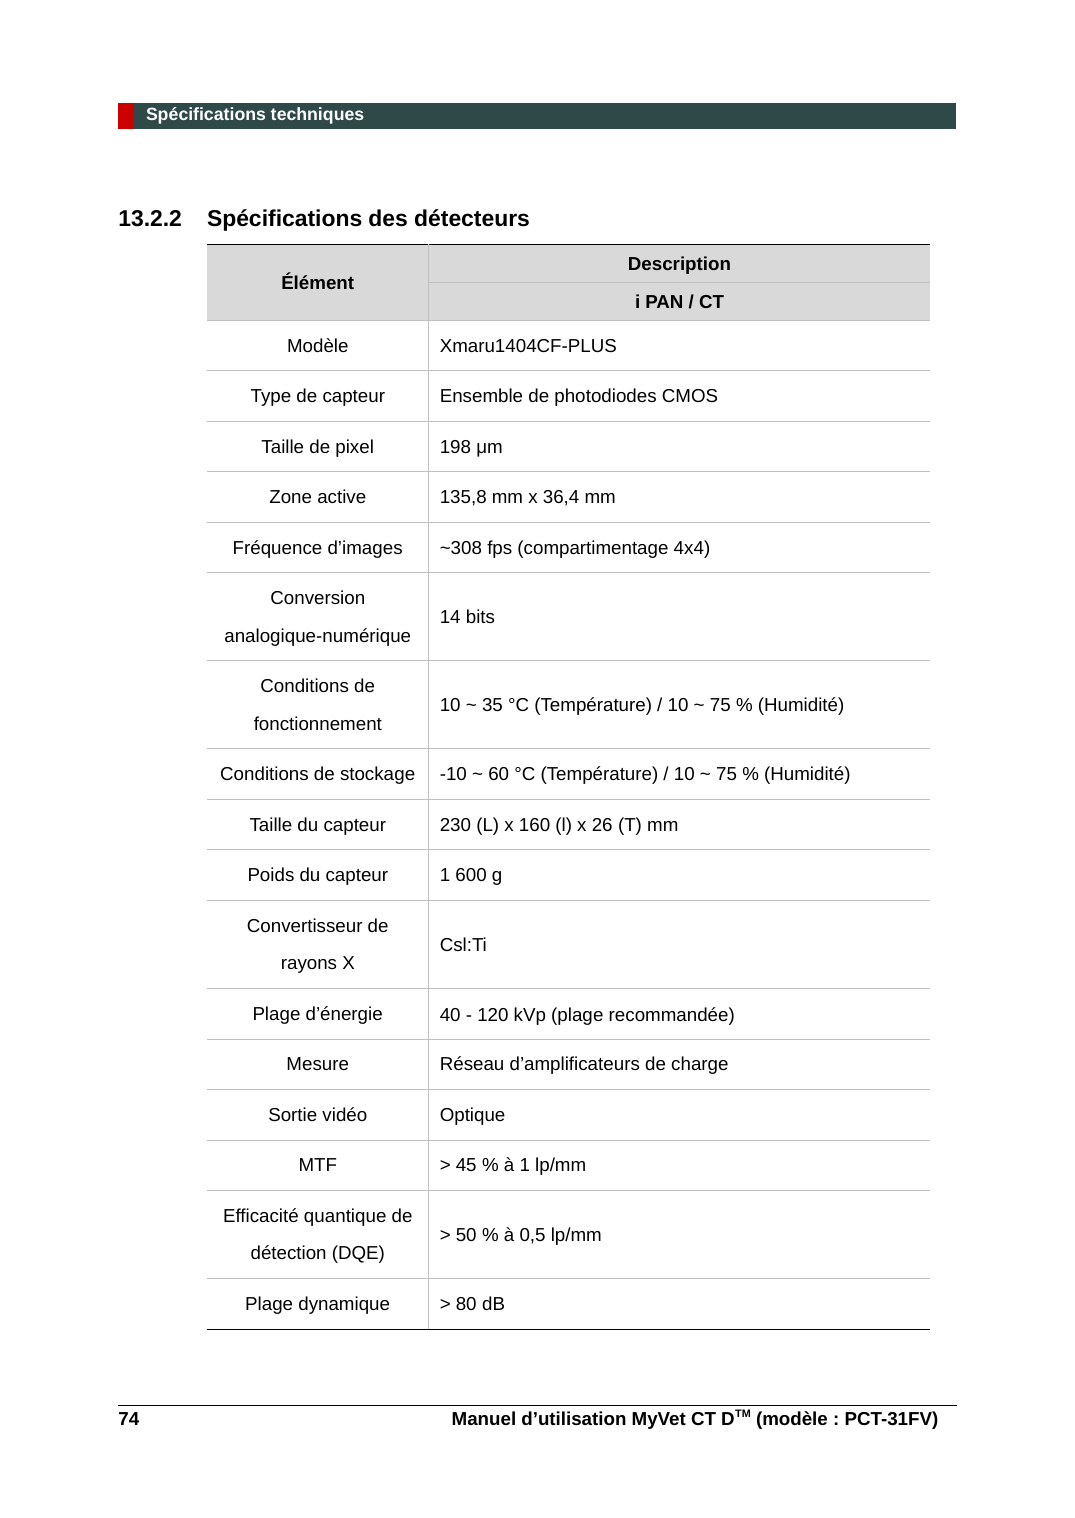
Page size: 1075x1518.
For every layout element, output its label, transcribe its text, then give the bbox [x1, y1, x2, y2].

table_cell Modèle [207, 321, 428, 370]
table_cell 198 μm [429, 422, 930, 471]
table_header Description [429, 245, 930, 282]
table_cell Xmaru1404CF-PLUS [429, 321, 930, 370]
table_cell Réseau d’amplificateurs de charge [429, 1040, 930, 1089]
table_cell Mesure [207, 1040, 428, 1089]
table_header Élément [207, 245, 428, 320]
table_cell 14 bits [429, 573, 930, 660]
table_cell -10 ~ 60 °C (Température) / 10 ~ 75 % (Humidité) [429, 749, 930, 799]
table_cell Sortie vidéo [207, 1090, 428, 1139]
table_cell Convertisseur de rayons X [207, 901, 428, 988]
table_cell Efficacité quantique de détection (DQE) [207, 1191, 428, 1278]
table_cell 230 (L) x 160 (l) x 26 (T) mm [429, 800, 930, 849]
table_cell 135,8 mm x 36,4 mm [429, 472, 930, 522]
table_cell Fréquence d’images [207, 523, 428, 572]
table_cell > 80 dB [429, 1279, 930, 1328]
table_cell i PAN / CT [429, 283, 930, 320]
table_cell Ensemble de photodiodes CMOS [429, 371, 930, 421]
table_cell > 45 % à 1 lp/mm [429, 1141, 930, 1190]
table_cell > 50 % à 0,5 lp/mm [429, 1191, 930, 1278]
table_cell Conditions de fonctionnement [207, 661, 428, 748]
table_cell Optique [429, 1090, 930, 1139]
table_cell ~308 fps (compartimentage 4x4) [429, 523, 930, 572]
table_cell Plage d’énergie [207, 989, 428, 1038]
subtitle Spécifications des détecteurs [118, 205, 957, 231]
table_cell Conversion analogique-numérique [207, 573, 428, 660]
table_cell Type de capteur [207, 371, 428, 421]
table_cell Conditions de stockage [207, 749, 428, 799]
table_cell 10 ~ 35 °C (Température) / 10 ~ 75 % (Humidité) [429, 661, 930, 748]
table_cell Taille du capteur [207, 800, 428, 849]
table_cell Csl:Ti [429, 901, 930, 988]
table_cell Taille de pixel [207, 422, 428, 471]
table_cell Plage dynamique [207, 1279, 428, 1328]
table_cell Poids du capteur [207, 850, 428, 900]
table_cell Zone active [207, 472, 428, 522]
table_cell MTF [207, 1141, 428, 1190]
table_cell 40 - 120 kVp (plage recommandée) [429, 989, 930, 1038]
table_cell 1 600 g [429, 850, 930, 900]
